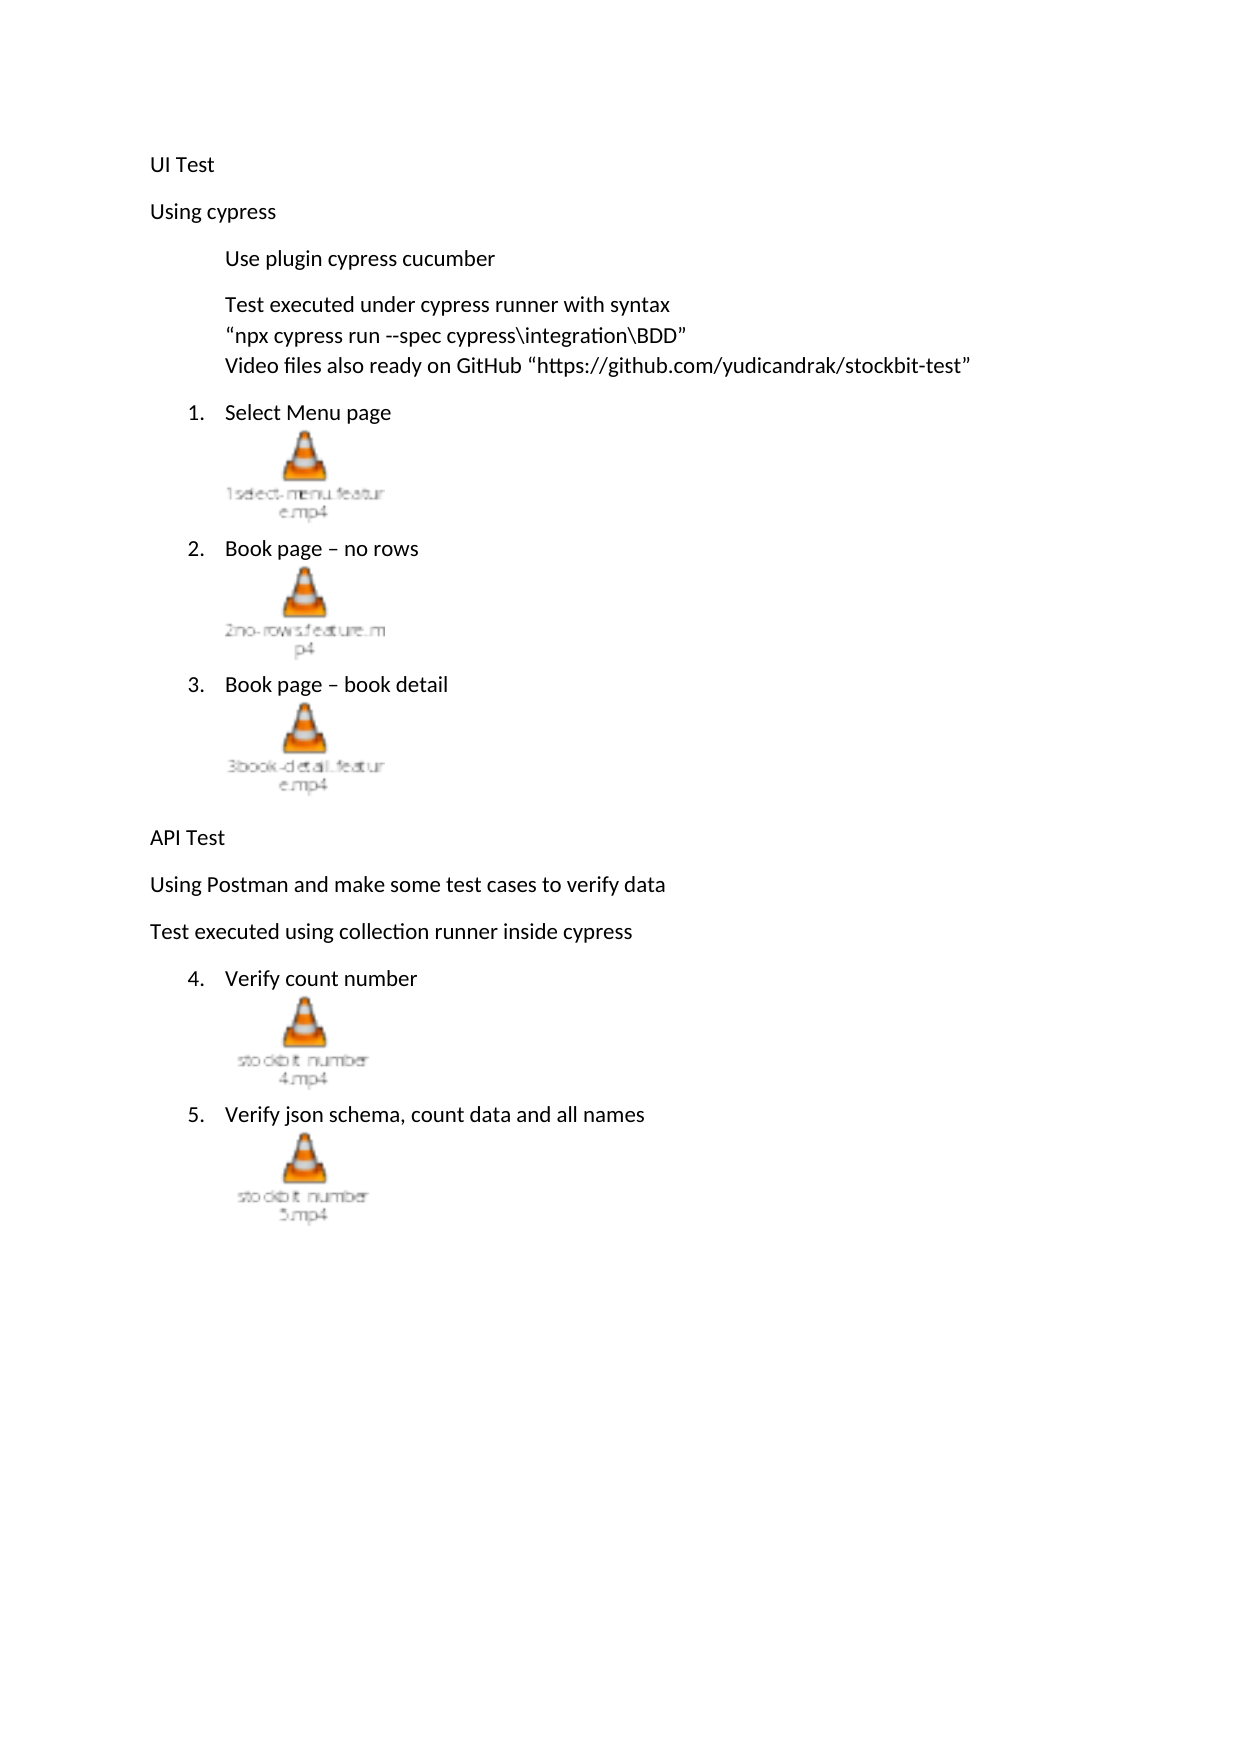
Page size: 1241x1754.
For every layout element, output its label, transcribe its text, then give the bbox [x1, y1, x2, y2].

text Using Postman and make some test cases to verify data [150, 870, 1090, 898]
list Book page – book detail [187, 670, 1090, 698]
list Verify json schema, count data and all names [187, 1100, 1090, 1234]
text Test executed using collection runner inside cypress [150, 917, 1090, 945]
text UI Test [150, 150, 1090, 178]
text Using cypress [150, 197, 1090, 225]
list Select Menu page [187, 398, 1090, 532]
list Book page – no rows [187, 534, 1090, 668]
list Verify count number [187, 964, 1090, 1098]
text Test executed under cypress runner with syntax “npx cypress run --spec cypress\integration\BDD” Video files also ready on GitHub “https://github.com/yudicandrak/stockbit-test” [150, 291, 1090, 379]
text API Test [150, 823, 1090, 851]
text Use plugin cypress cucumber [150, 244, 1090, 272]
